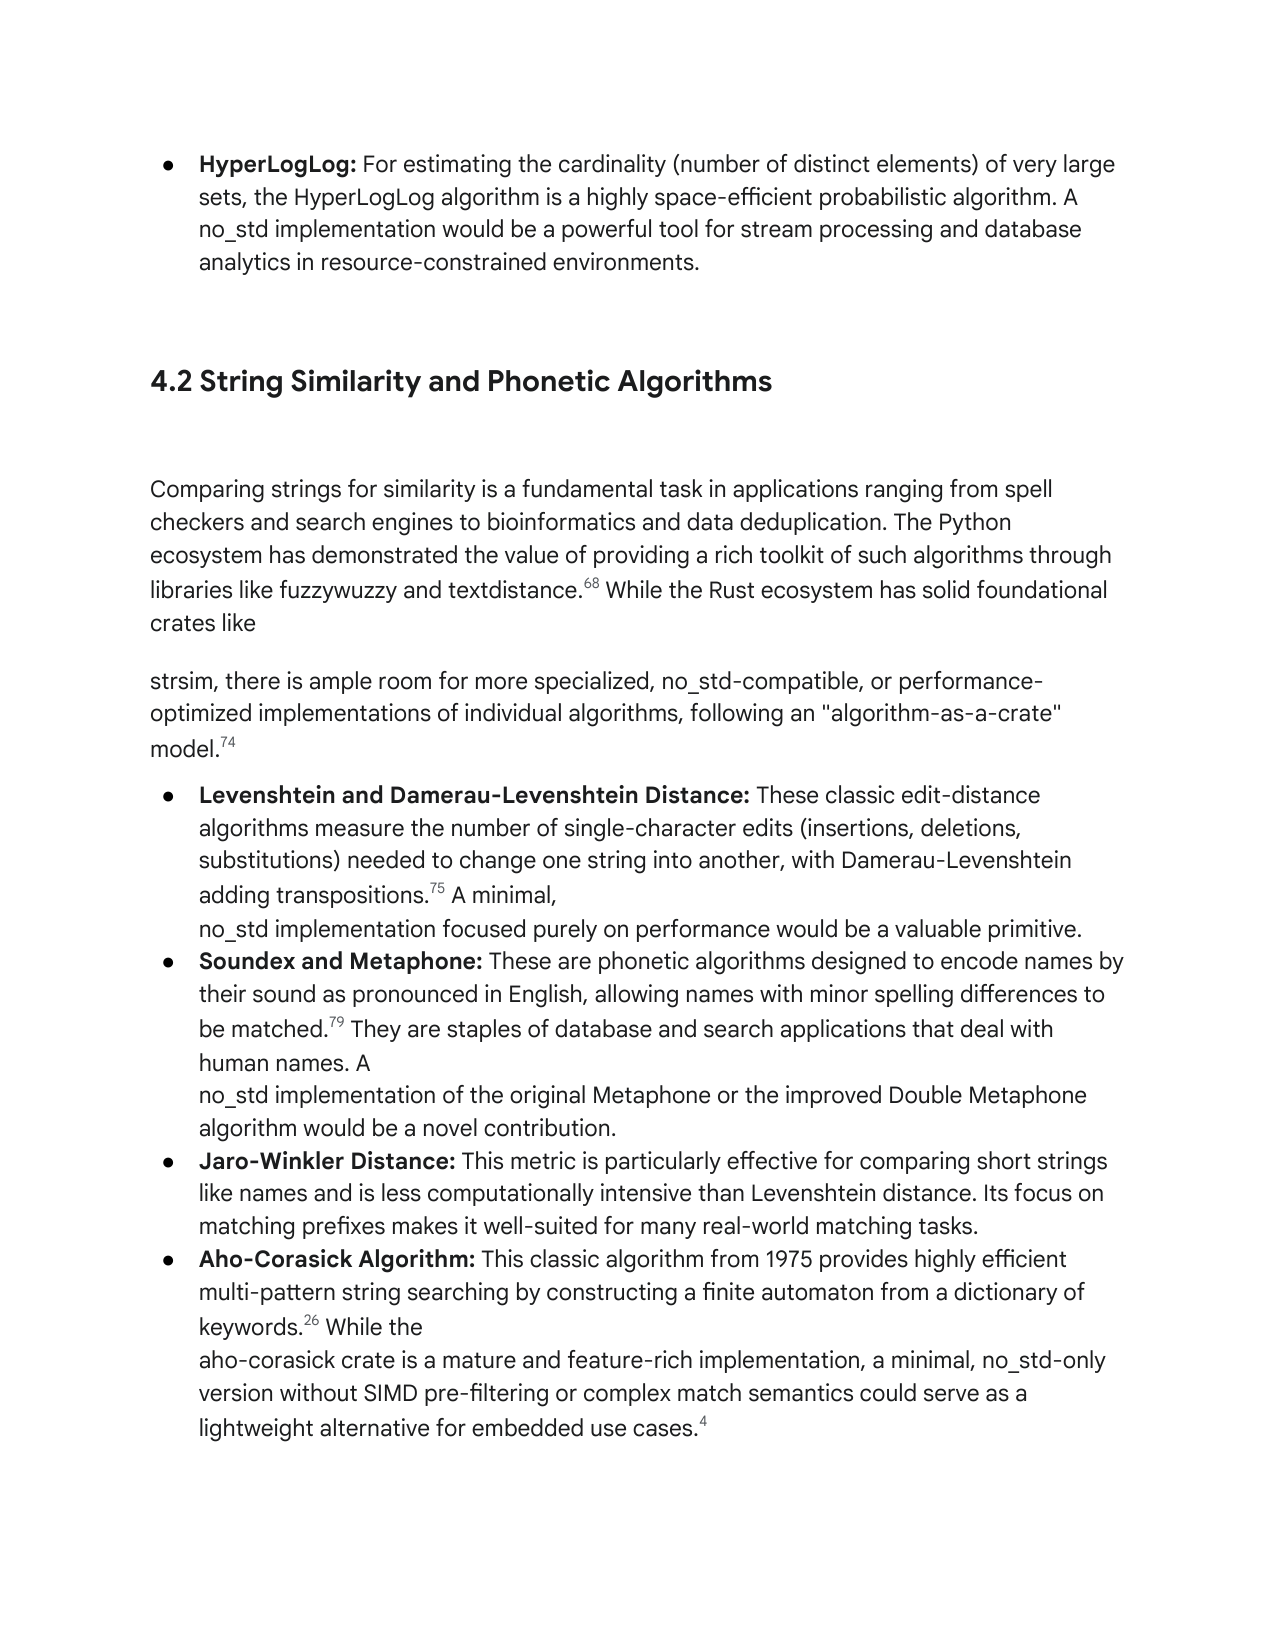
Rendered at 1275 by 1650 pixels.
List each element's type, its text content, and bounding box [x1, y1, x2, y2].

list HyperLogLog: For estimating the cardinality (number of distinct elements) of very large sets, the HyperLogLog algorithm is a highly space-efficient probabilistic algorithm. A no_std implementation would be a powerful tool for stream processing and database analytics in resource-constrained environments. [161, 150, 1125, 277]
list Jaro-Winkler Distance: This metric is particularly effective for comparing short strings like names and is less computationally intensive than Levenshtein distance. Its focus on matching prefixes makes it well-suited for many real-world matching tasks. [161, 1147, 1125, 1241]
list Soundex and Metaphone: These are phonetic algorithms designed to encode names by their sound as pronounced in English, allowing names with minor spelling differences to be matched.79 They are staples of database and search applications that deal with human names. A no_std implementation of the original Metaphone or the improved Double Metaphone algorithm would be a novel contribution. [161, 948, 1125, 1143]
text Comparing strings for similarity is a fundamental task in applications ranging from spell checkers and search engines to bioinformatics and data deduplication. The Python ecosystem has demonstrated the value of providing a rich toolkit of such algorithms through libraries like fuzzywuzzy and textdistance.68 While the Rust ecosystem has solid foundational crates like [150, 475, 1125, 638]
subtitle 4.2 String Similarity and Phonetic Algorithms [150, 363, 1125, 400]
text strsim, there is ample room for more specialized, no_std-compatible, or performance-optimized implementations of individual algorithms, following an "algorithm-as-a-crate" model.74 [150, 667, 1125, 764]
list Levenshtein and Damerau-Levenshtein Distance: These classic edit-distance algorithms measure the number of single-character edits (insertions, deletions, substitutions) needed to change one string into another, with Damerau-Levenshtein adding transpositions.75 A minimal, no_std implementation focused purely on performance would be a valuable primitive. [161, 781, 1125, 944]
list Aho-Corasick Algorithm: This classic algorithm from 1975 provides highly efficient multi-pattern string searching by constructing a finite automaton from a dictionary of keywords.26 While the aho-corasick crate is a mature and feature-rich implementation, a minimal, no_std-only version without SIMD pre-filtering or complex match semantics could serve as a lightweight alternative for embedded use cases.4 [161, 1245, 1125, 1443]
